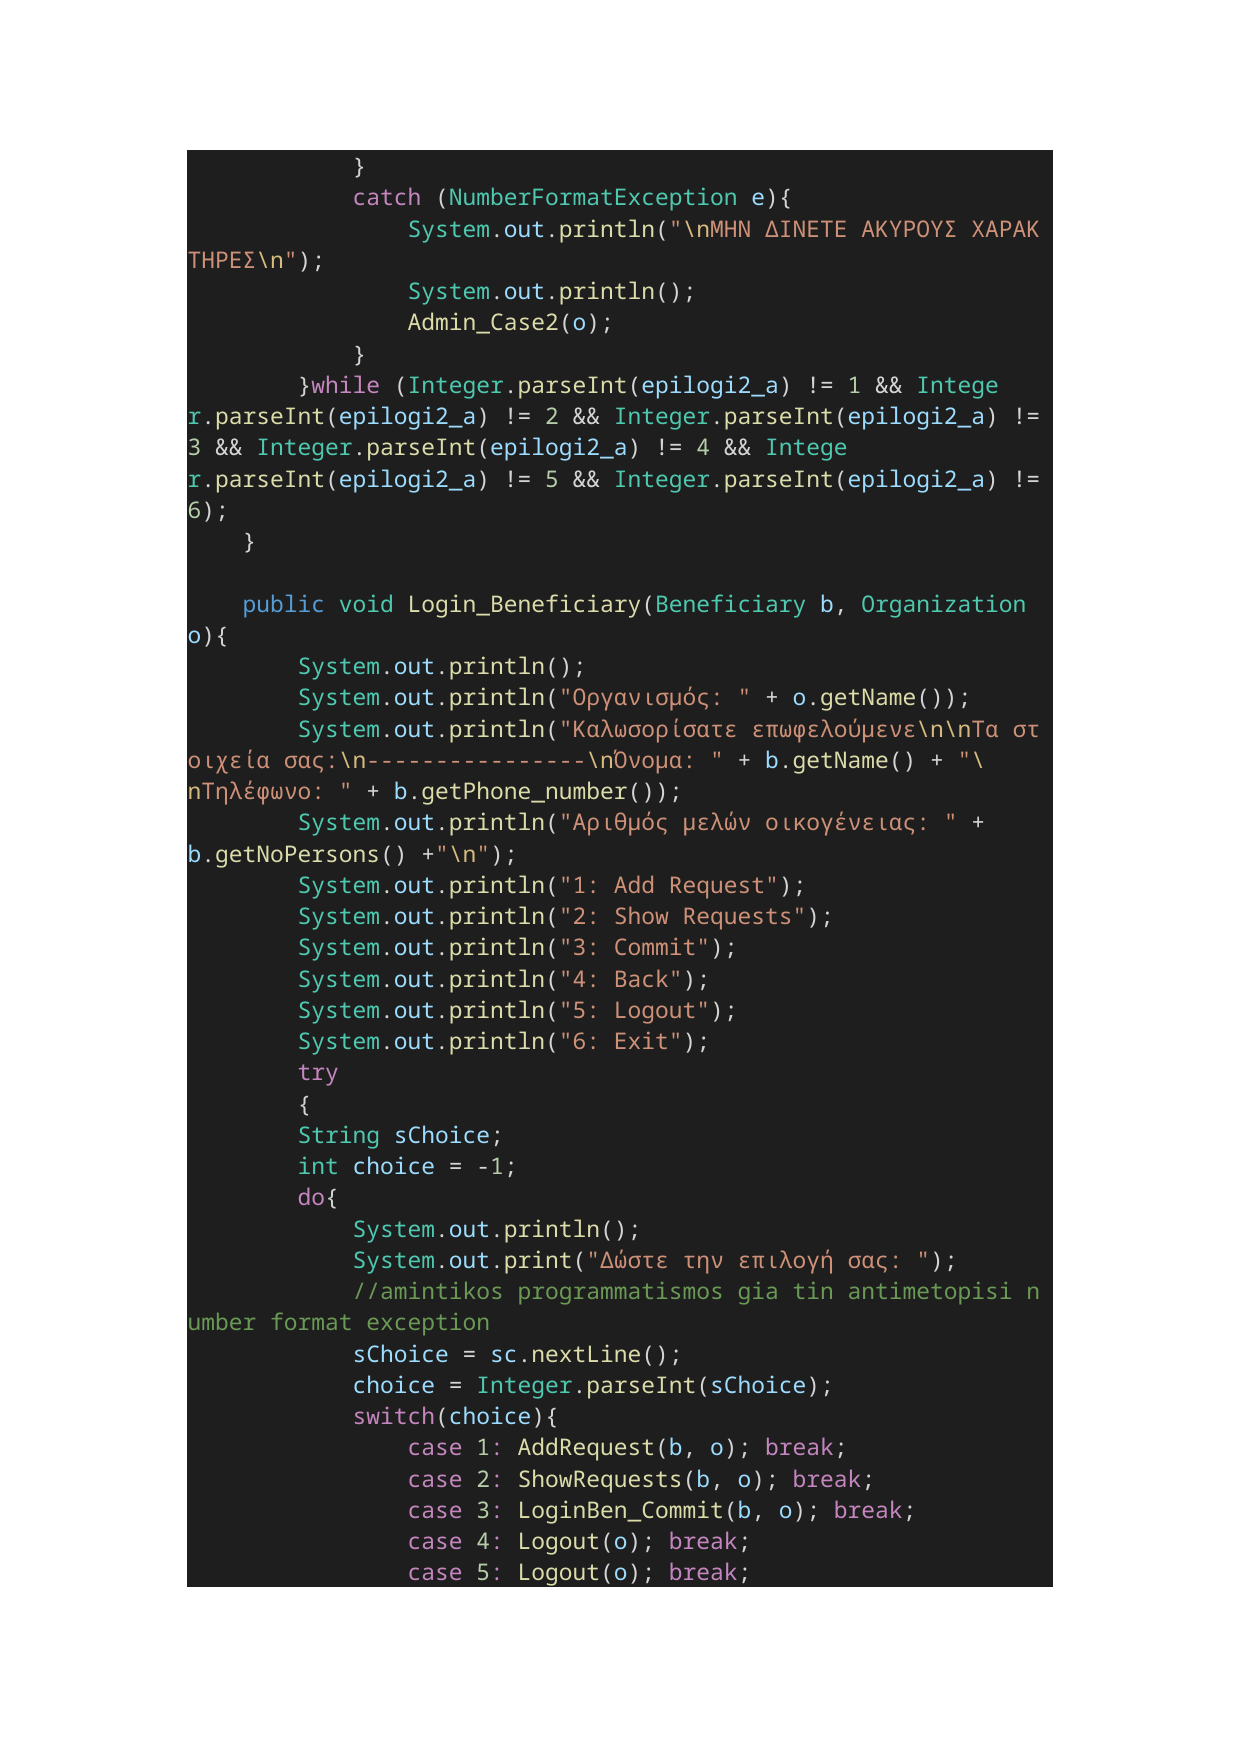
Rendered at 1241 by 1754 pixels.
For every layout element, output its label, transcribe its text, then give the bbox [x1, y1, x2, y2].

text System.out.println("1: Add Request"); [187, 869, 1053, 900]
text switch(choice){ [187, 1400, 1053, 1431]
text String sChoice; [187, 1119, 1053, 1150]
text System.out.println("3: Commit"); [187, 931, 1053, 962]
text { [187, 1087, 1053, 1119]
text case 2: ShowRequests(b, o); break; [187, 1462, 1053, 1494]
text System.out.println("Αριθμός μελών οικογένειας: " + b.getNoPersons() +"\n"); [187, 806, 1053, 869]
text case 5: Logout(o); break; [187, 1556, 1053, 1587]
text sChoice = sc.nextLine(); [187, 1337, 1053, 1369]
text case 3: LoginBen_Commit(b, o); break; [187, 1494, 1053, 1525]
text System.out.println(); [187, 1212, 1053, 1244]
text try [187, 1056, 1053, 1087]
text Admin_Case2(o); [187, 306, 1053, 337]
text System.out.println(); [187, 275, 1053, 306]
text //amintikos programmatismos gia tin antimetopisi number format exception [187, 1275, 1053, 1337]
text System.out.println("\nΜΗΝ ΔΙΝΕΤΕ ΑΚΥΡΟΥΣ ΧΑΡΑΚΤΗΡΕΣ\n"); [187, 212, 1053, 275]
text } [187, 337, 1053, 369]
text System.out.println("5: Logout"); [187, 994, 1053, 1025]
text case 1: AddRequest(b, o); break; [187, 1431, 1053, 1462]
text public void Login_Beneficiary(Beneficiary b, Organization o){ [187, 587, 1053, 650]
text }while (Integer.parseInt(epilogi2_a) != 1 && Integer.parseInt(epilogi2_a) != 2 && Integer.parseInt(epilogi2_a) != 3 && Integer.parseInt(epilogi2_a) != 4 && Integer.parseInt(epilogi2_a) != 5 && Integer.parseInt(epilogi2_a) != 6); [187, 369, 1053, 525]
text System.out.println("2: Show Requests"); [187, 900, 1053, 931]
text System.out.println("6: Exit"); [187, 1025, 1053, 1056]
text } [187, 525, 1053, 556]
text System.out.println("Καλωσορίσατε επωφελούμενε\n\nΤα στοιχεία σας:\n----------------\nΌνομα: " + b.getName() + "\nΤηλέφωνο: " + b.getPhone_number()); [187, 712, 1053, 806]
text do{ [187, 1181, 1053, 1212]
text catch (NumberFormatException e){ [187, 181, 1053, 212]
text } [187, 150, 1053, 181]
text System.out.println("4: Back"); [187, 962, 1053, 994]
text System.out.println(); [187, 650, 1053, 681]
text int choice = -1; [187, 1150, 1053, 1181]
text choice = Integer.parseInt(sChoice); [187, 1369, 1053, 1400]
text case 4: Logout(o); break; [187, 1525, 1053, 1556]
text System.out.print("Δώστε την επιλογή σας: "); [187, 1244, 1053, 1275]
text System.out.println("Οργανισμός: " + o.getName()); [187, 681, 1053, 712]
